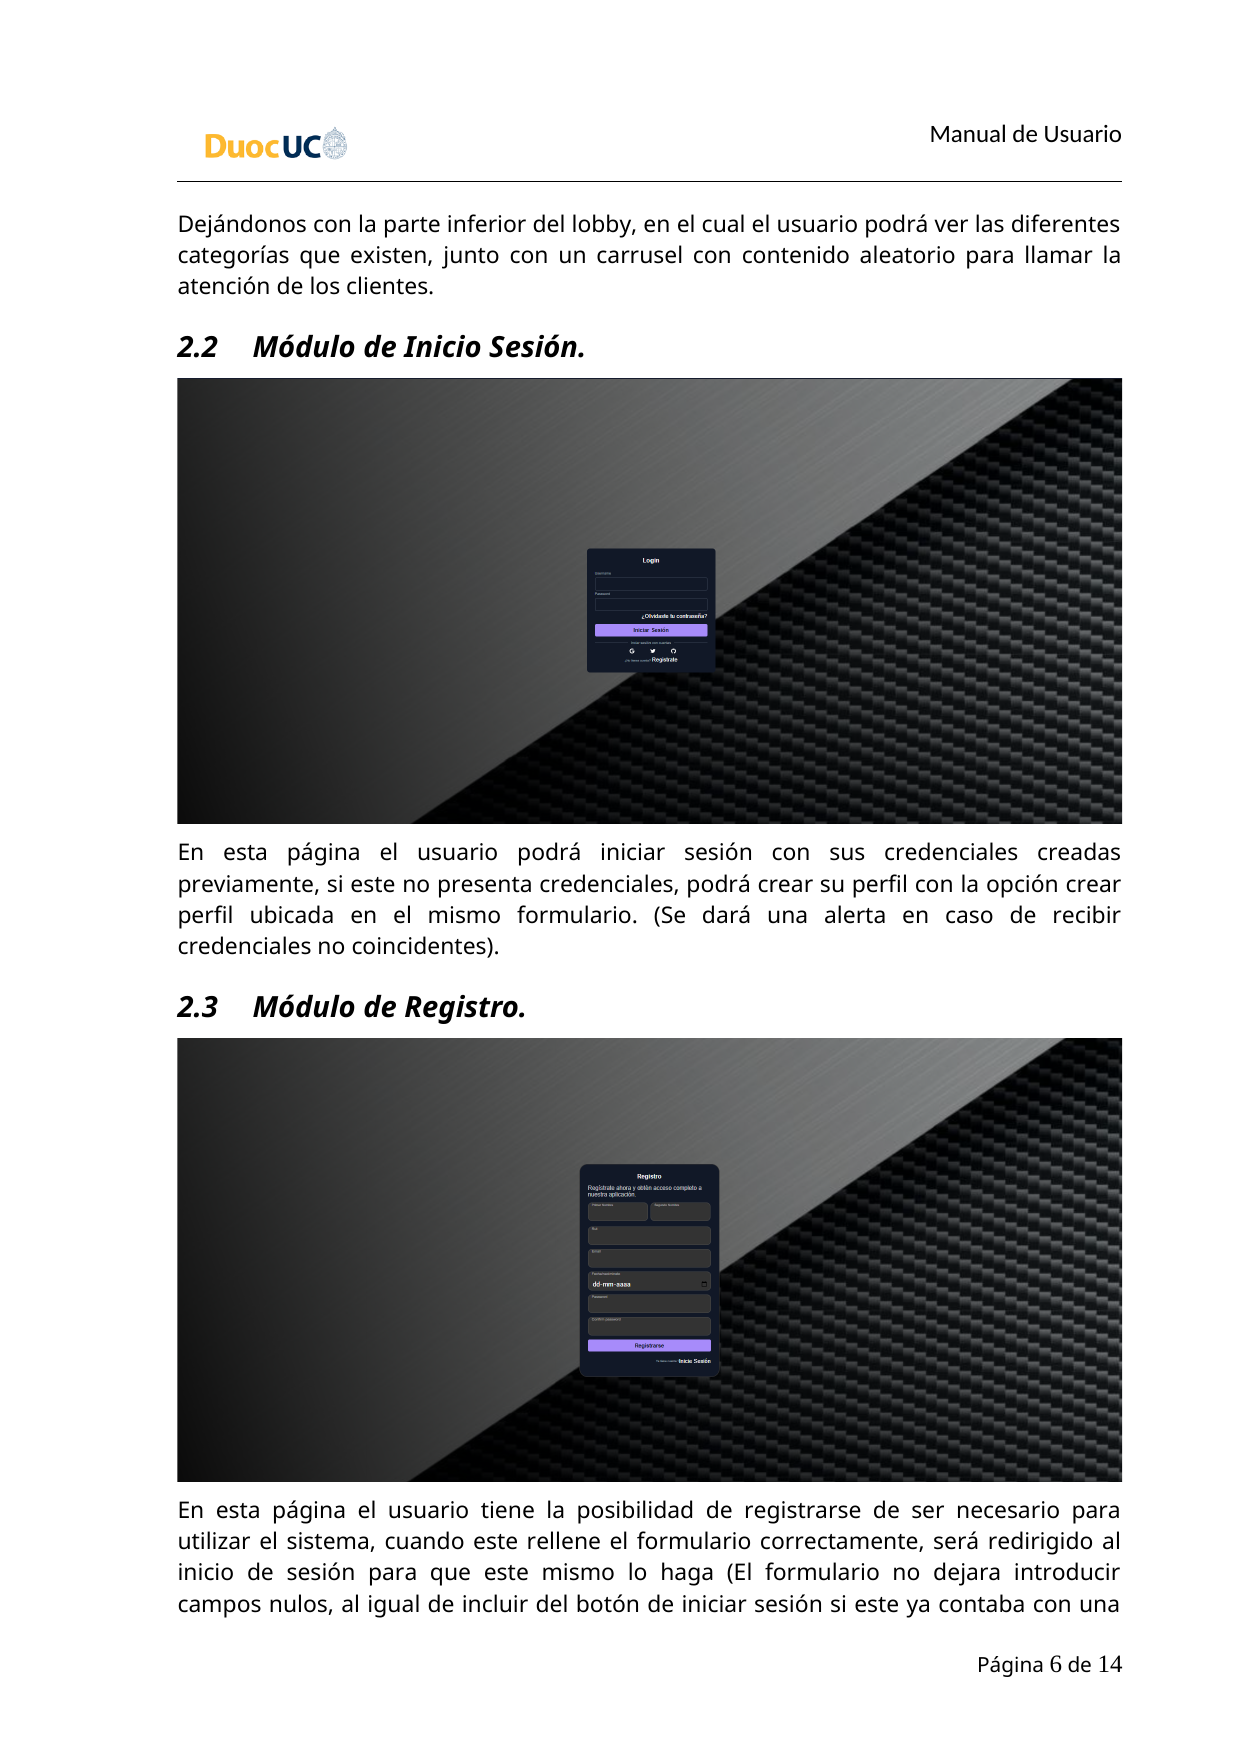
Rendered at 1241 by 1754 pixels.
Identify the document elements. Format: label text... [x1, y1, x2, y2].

text Dejándonos con la parte inferior del lobby, en el cual el usuario podrá ver las diferentes categorías que existen, junto con un carrusel con contenido aleatorio para llamar la atención de los clientes. [177, 207, 1122, 301]
subtitle Módulo de Inicio Sesión. [177, 326, 1122, 366]
picture [198, 123, 352, 162]
text En esta página el usuario podrá iniciar sesión con sus credenciales creadas previamente, si este no presenta credenciales, podrá crear su perfil con la opción crear perfil ubicada en el mismo formulario. (Se dará una alerta en caso de recibir credenciales no coincidentes). [177, 836, 1122, 961]
subtitle Módulo de Registro. [177, 986, 1122, 1026]
picture [177, 378, 1123, 824]
picture [177, 1038, 1123, 1482]
